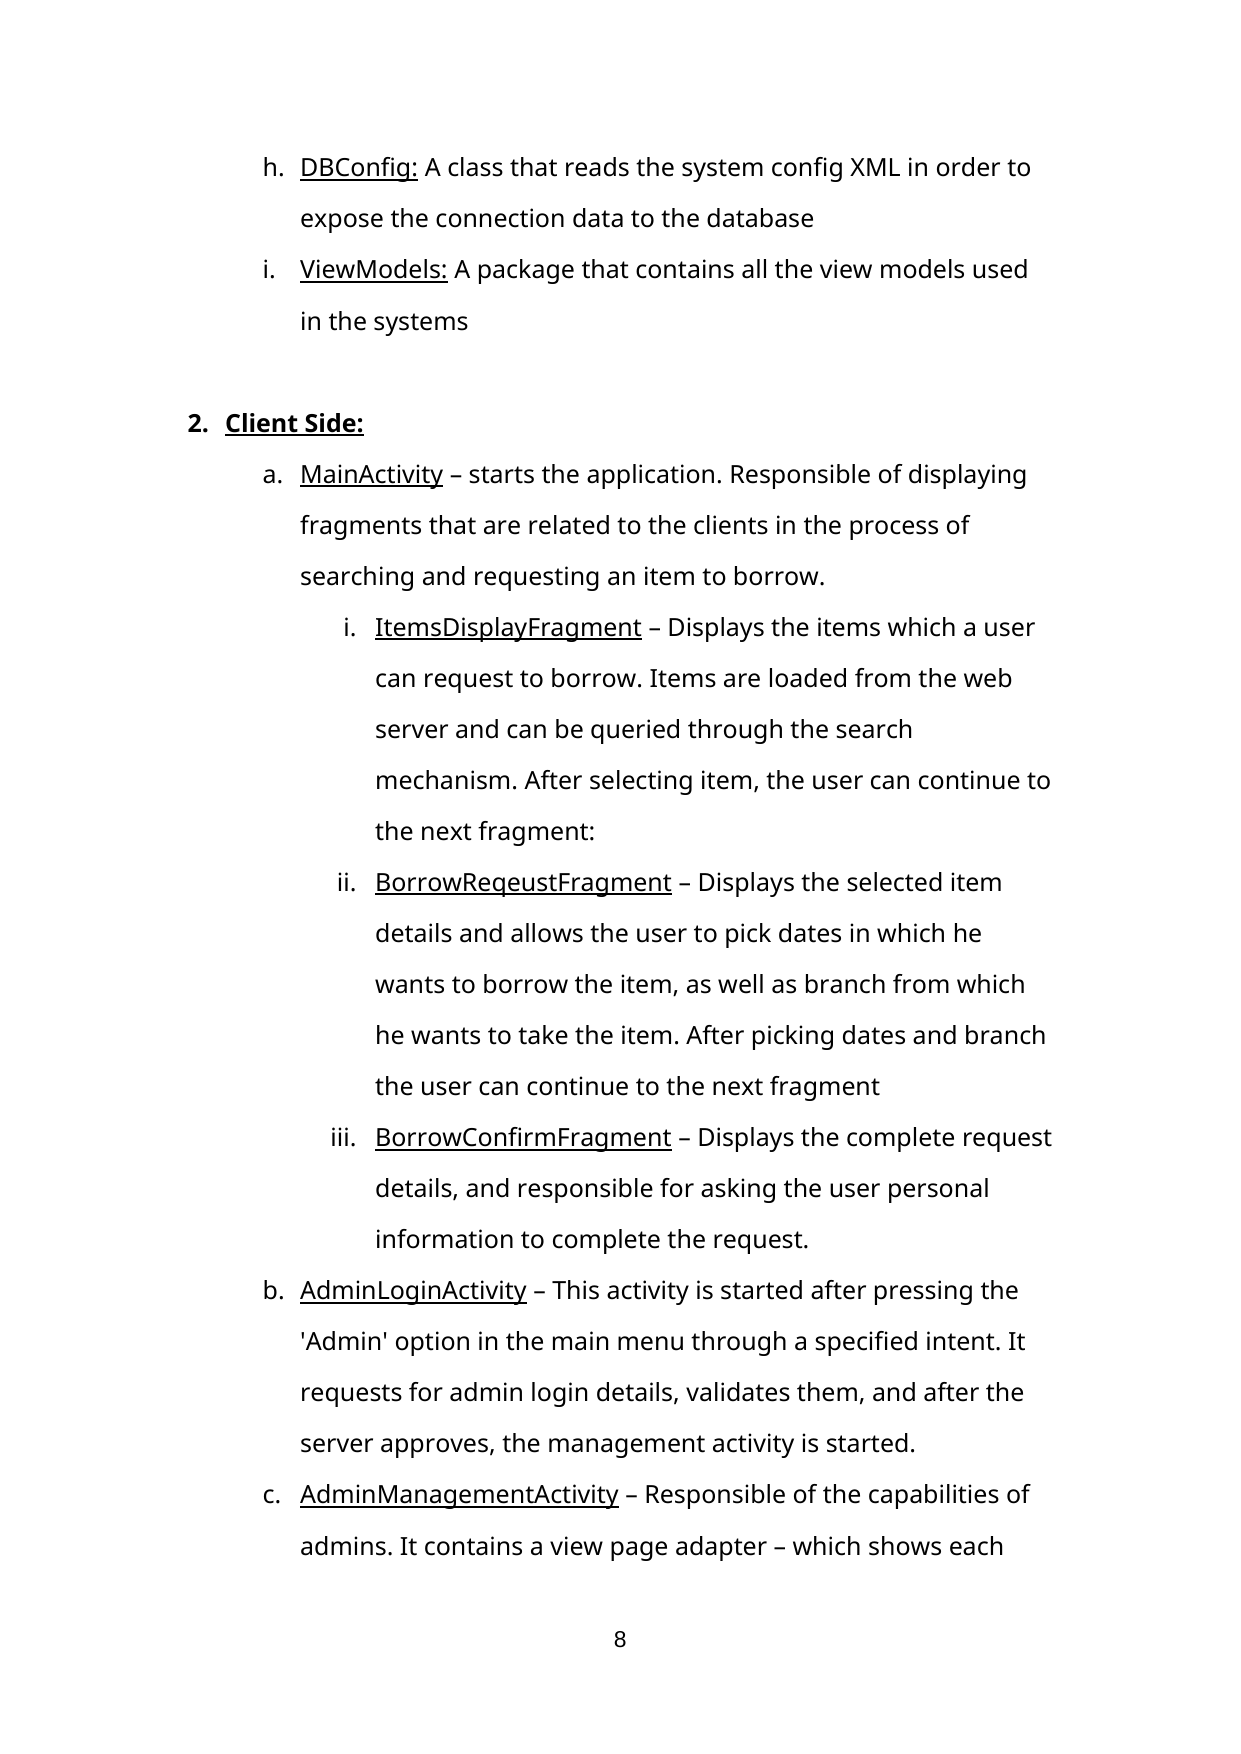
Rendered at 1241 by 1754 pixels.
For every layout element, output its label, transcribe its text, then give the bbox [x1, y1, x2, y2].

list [262, 1477, 1053, 1562]
list ViewModels: A package that contains all the view models used in the systems [262, 252, 1053, 337]
list MainActivity – starts the application. Responsible of displaying fragments that are related to the clients in the process of searching and requesting an item to borrow. [262, 456, 1053, 592]
list BorrowReqeustFragment – Displays the selected item details and allows the user to pick dates in which he wants to borrow the item, as well as branch from which he wants to take the item. After picking dates and branch the user can continue to the next fragment [356, 864, 1053, 1103]
list BorrowConfirmFragment – Displays the complete request details, and responsible for asking the user personal information to complete the request. [356, 1120, 1053, 1256]
list DBConfig: A class that reads the system config XML in order to expose the connection data to the database [262, 150, 1053, 235]
list AdminLoginActivity – This activity is started after pressing the 'Admin' option in the main menu through a specified intent. It requests for admin login details, validates them, and after the server approves, the management activity is started. [262, 1273, 1053, 1460]
list ItemsDisplayFragment – Displays the items which a user can request to borrow. Items are loaded from the web server and can be queried through the search mechanism. After selecting item, the user can continue to the next fragment: [356, 609, 1053, 848]
list Client Side: [187, 405, 1053, 439]
